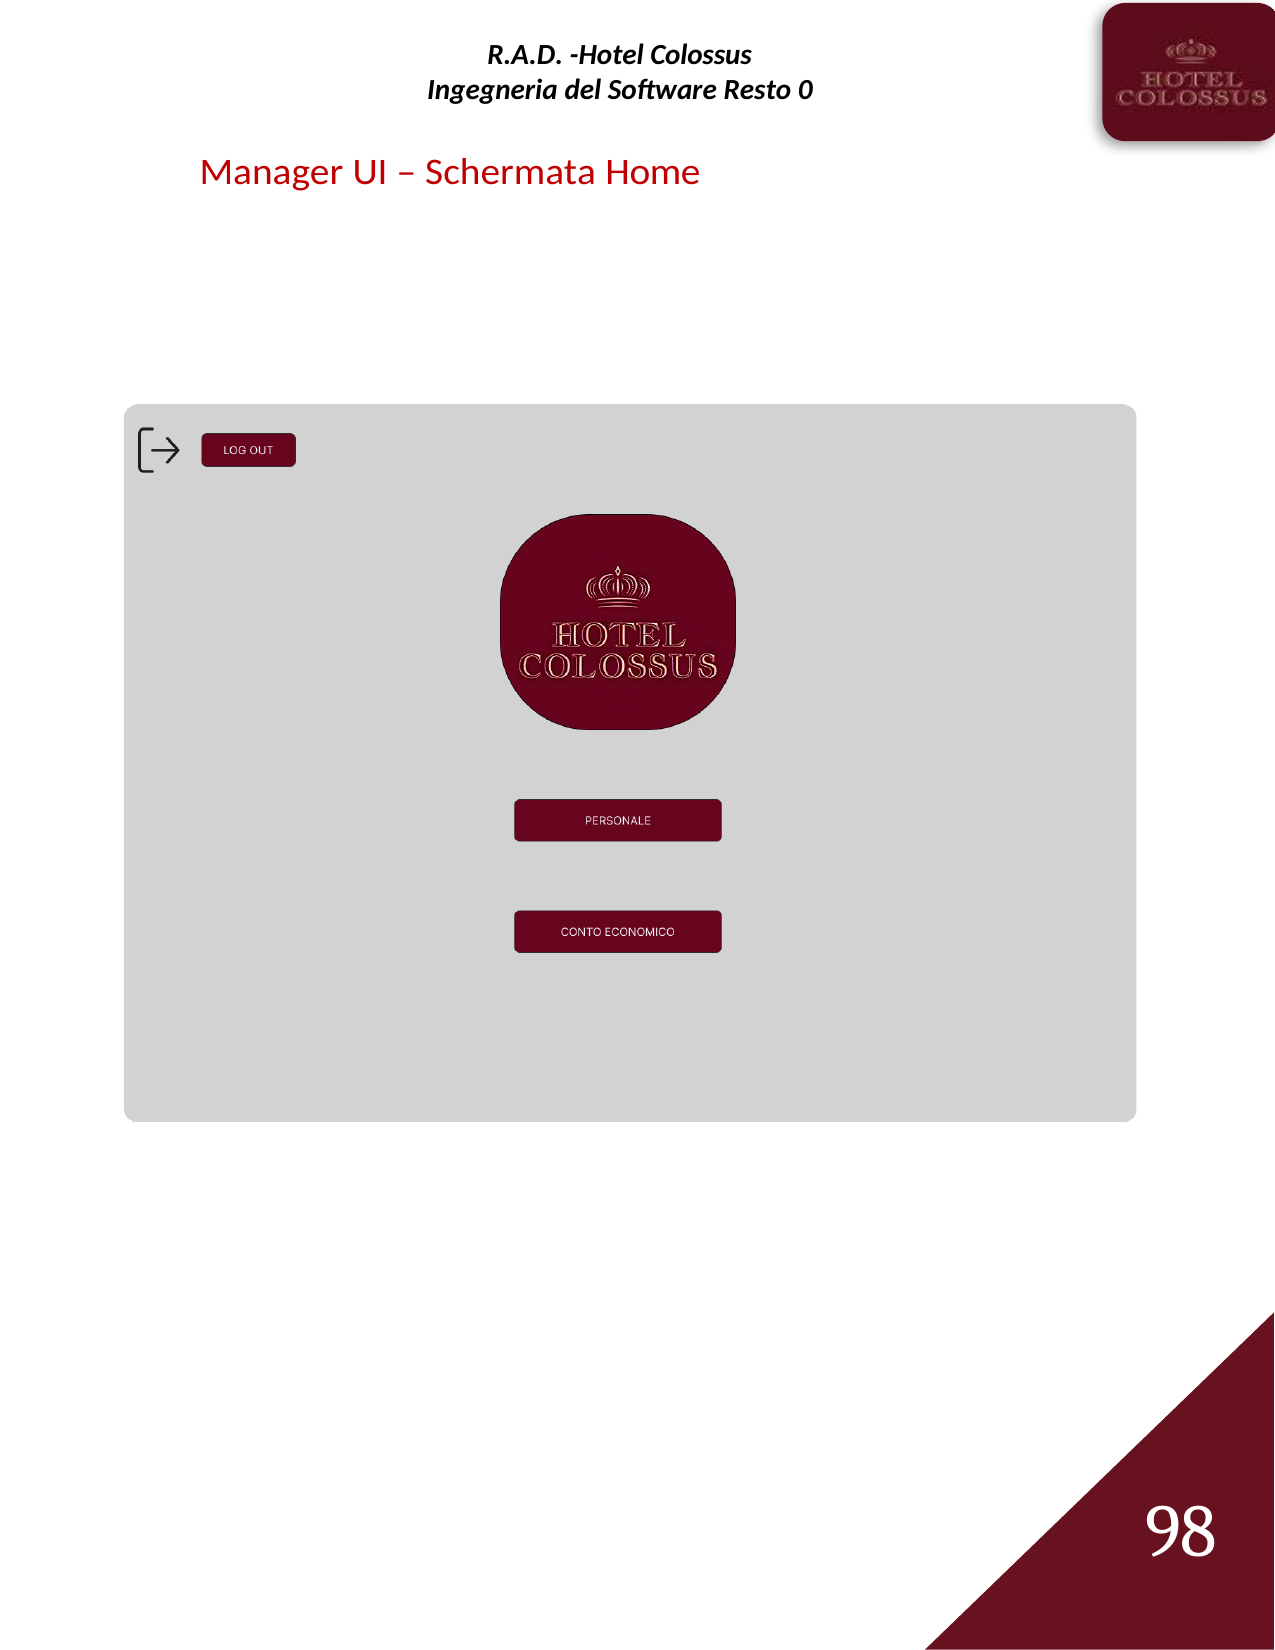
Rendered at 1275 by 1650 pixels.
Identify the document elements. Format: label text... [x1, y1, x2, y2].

picture [1102, 2, 1275, 142]
picture [123, 404, 1137, 1122]
subtitle Manager UI – Schermata Home [199, 148, 1275, 194]
